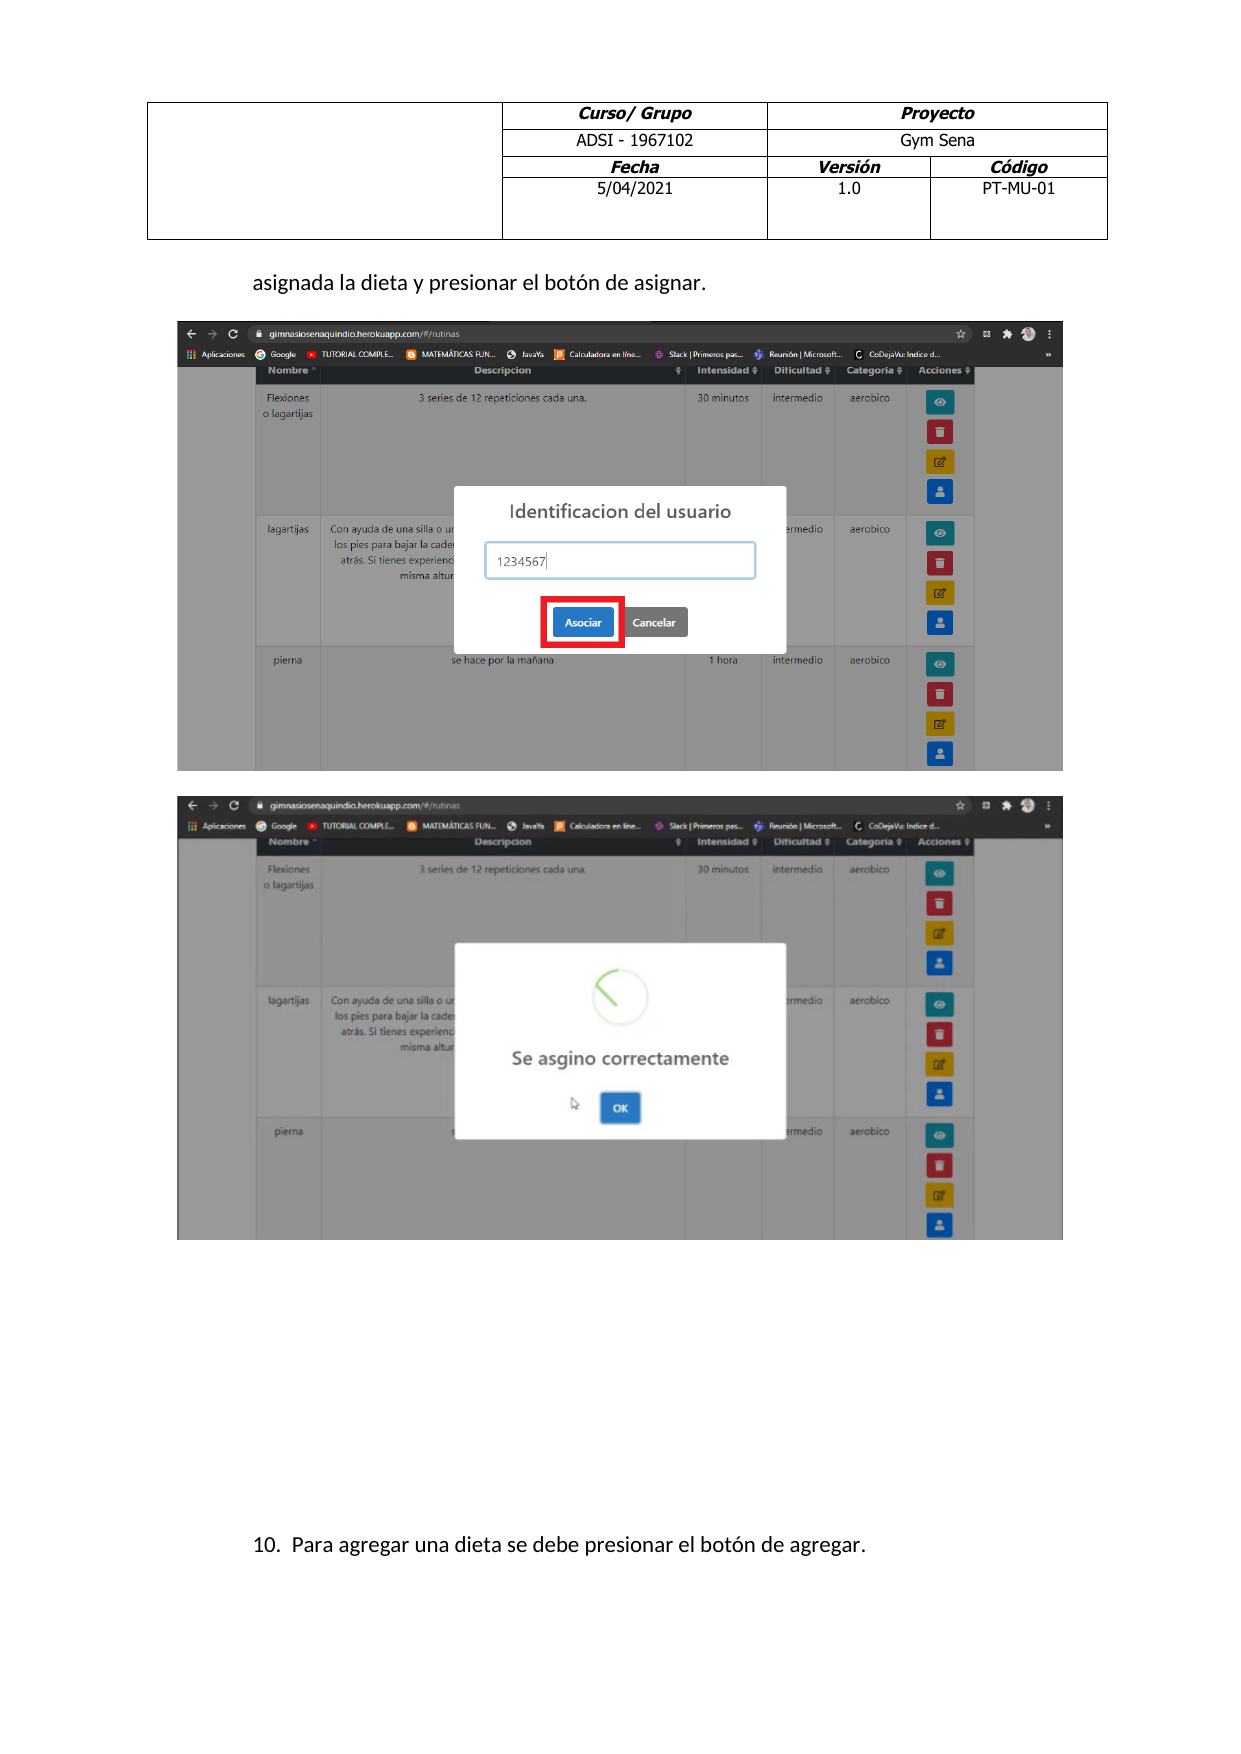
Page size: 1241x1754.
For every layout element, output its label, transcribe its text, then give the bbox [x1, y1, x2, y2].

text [252, 268, 1063, 296]
picture [177, 321, 1063, 771]
picture [177, 796, 1063, 1240]
text 10. Para agregar una dieta se debe presionar el botón de agregar. [252, 1530, 1063, 1558]
